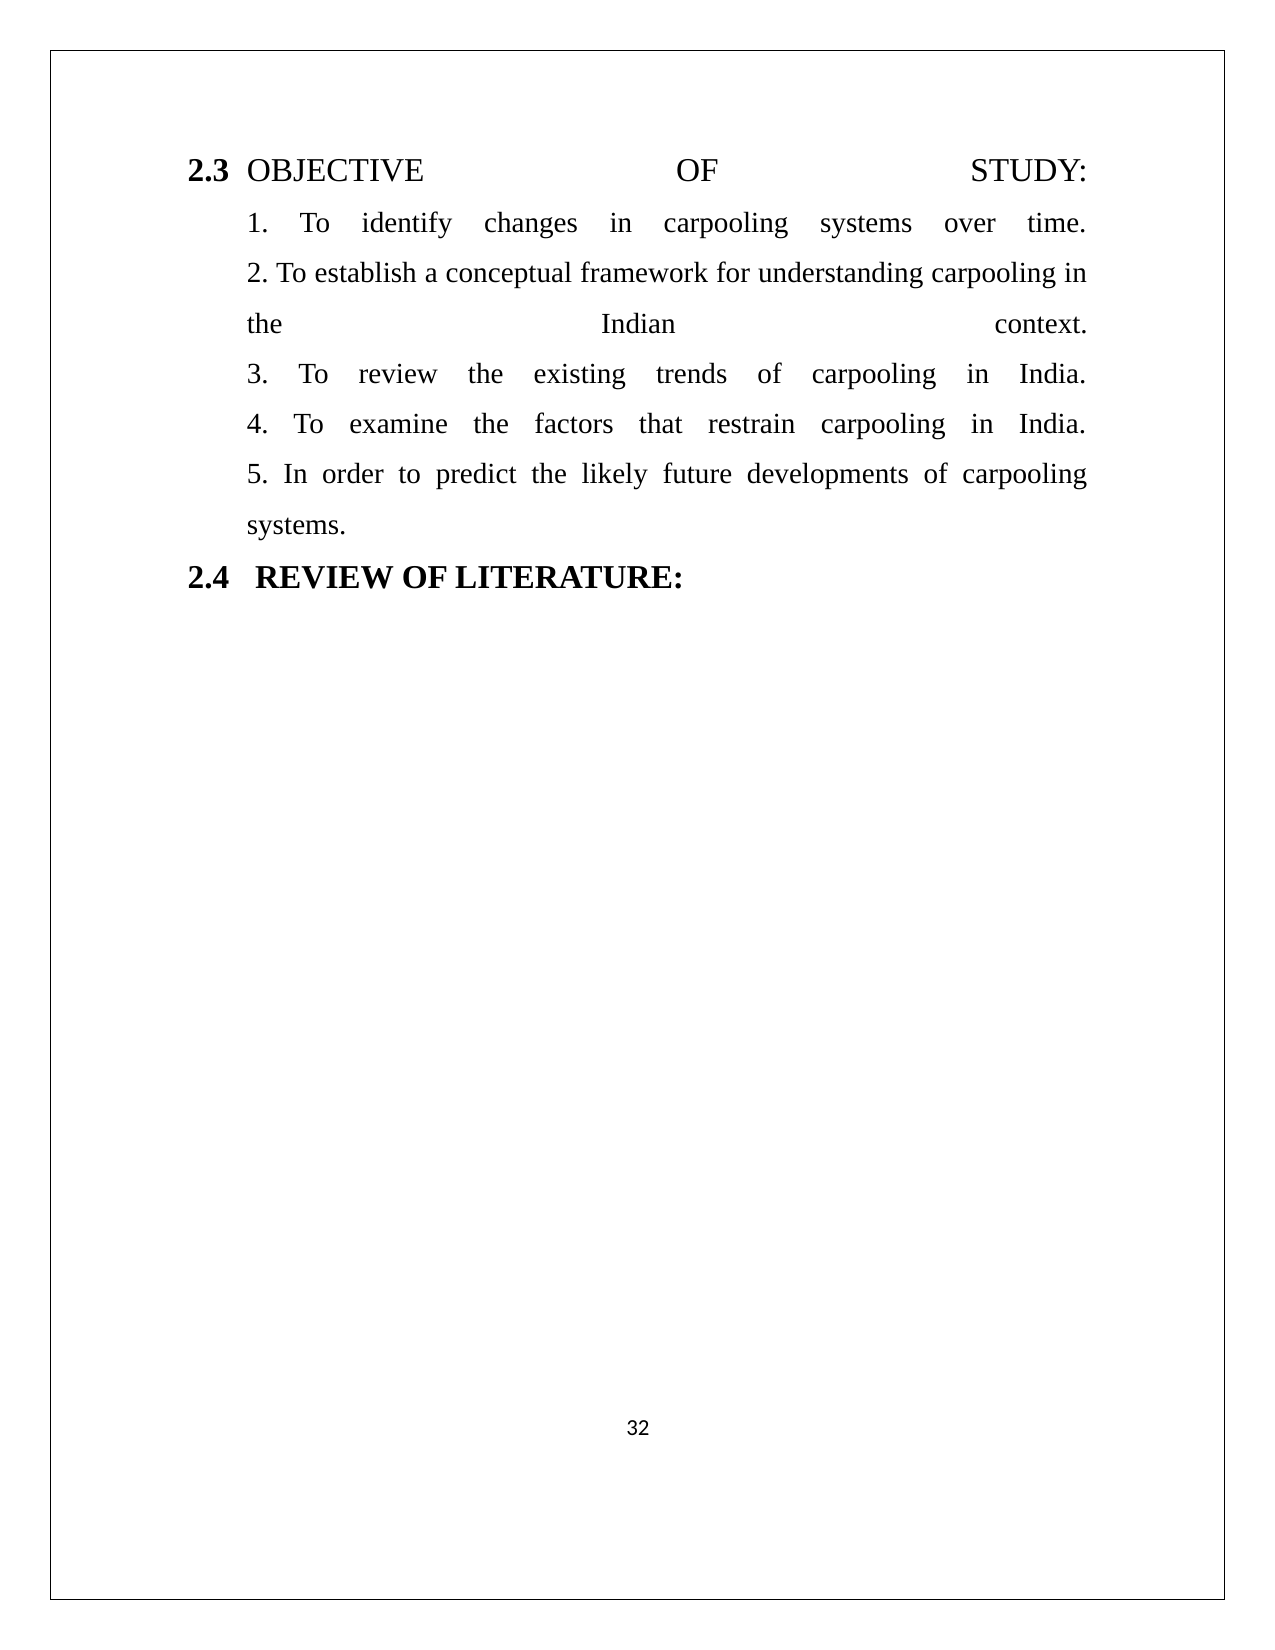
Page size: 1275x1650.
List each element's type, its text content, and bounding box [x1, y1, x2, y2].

subtitle OBJECTIVE OF STUDY: 1. To identify changes in carpooling systems over time. 2. To establish a conceptual framework for understanding carpooling in the Indian context. 3. To review the existing trends of carpooling in India. 4. To examine the factors that restrain carpooling in India. 5. In order to predict the likely future developments of carpooling systems. [187, 150, 1087, 541]
subtitle REVIEW OF LITERATURE: [187, 557, 1087, 596]
